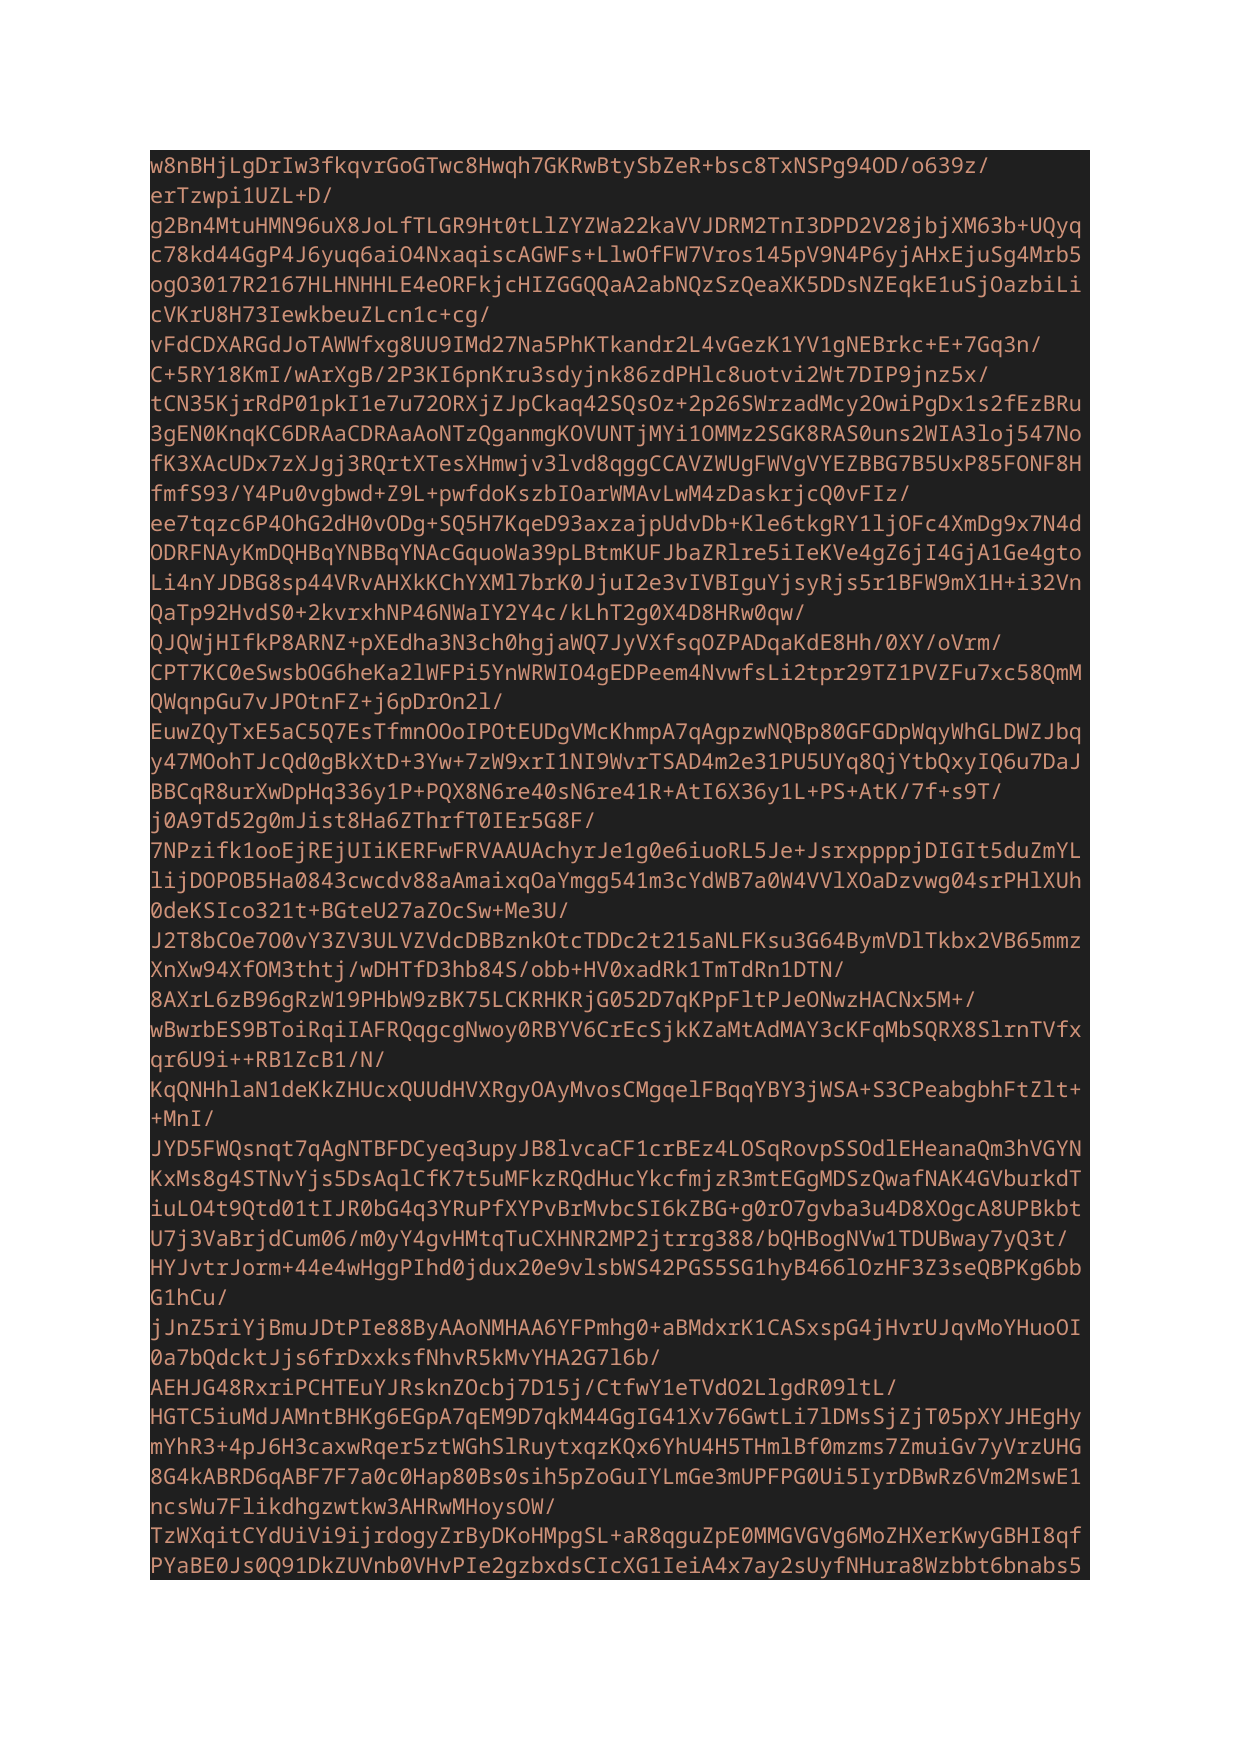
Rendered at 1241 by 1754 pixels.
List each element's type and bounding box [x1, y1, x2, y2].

text [150, 150, 1090, 1580]
